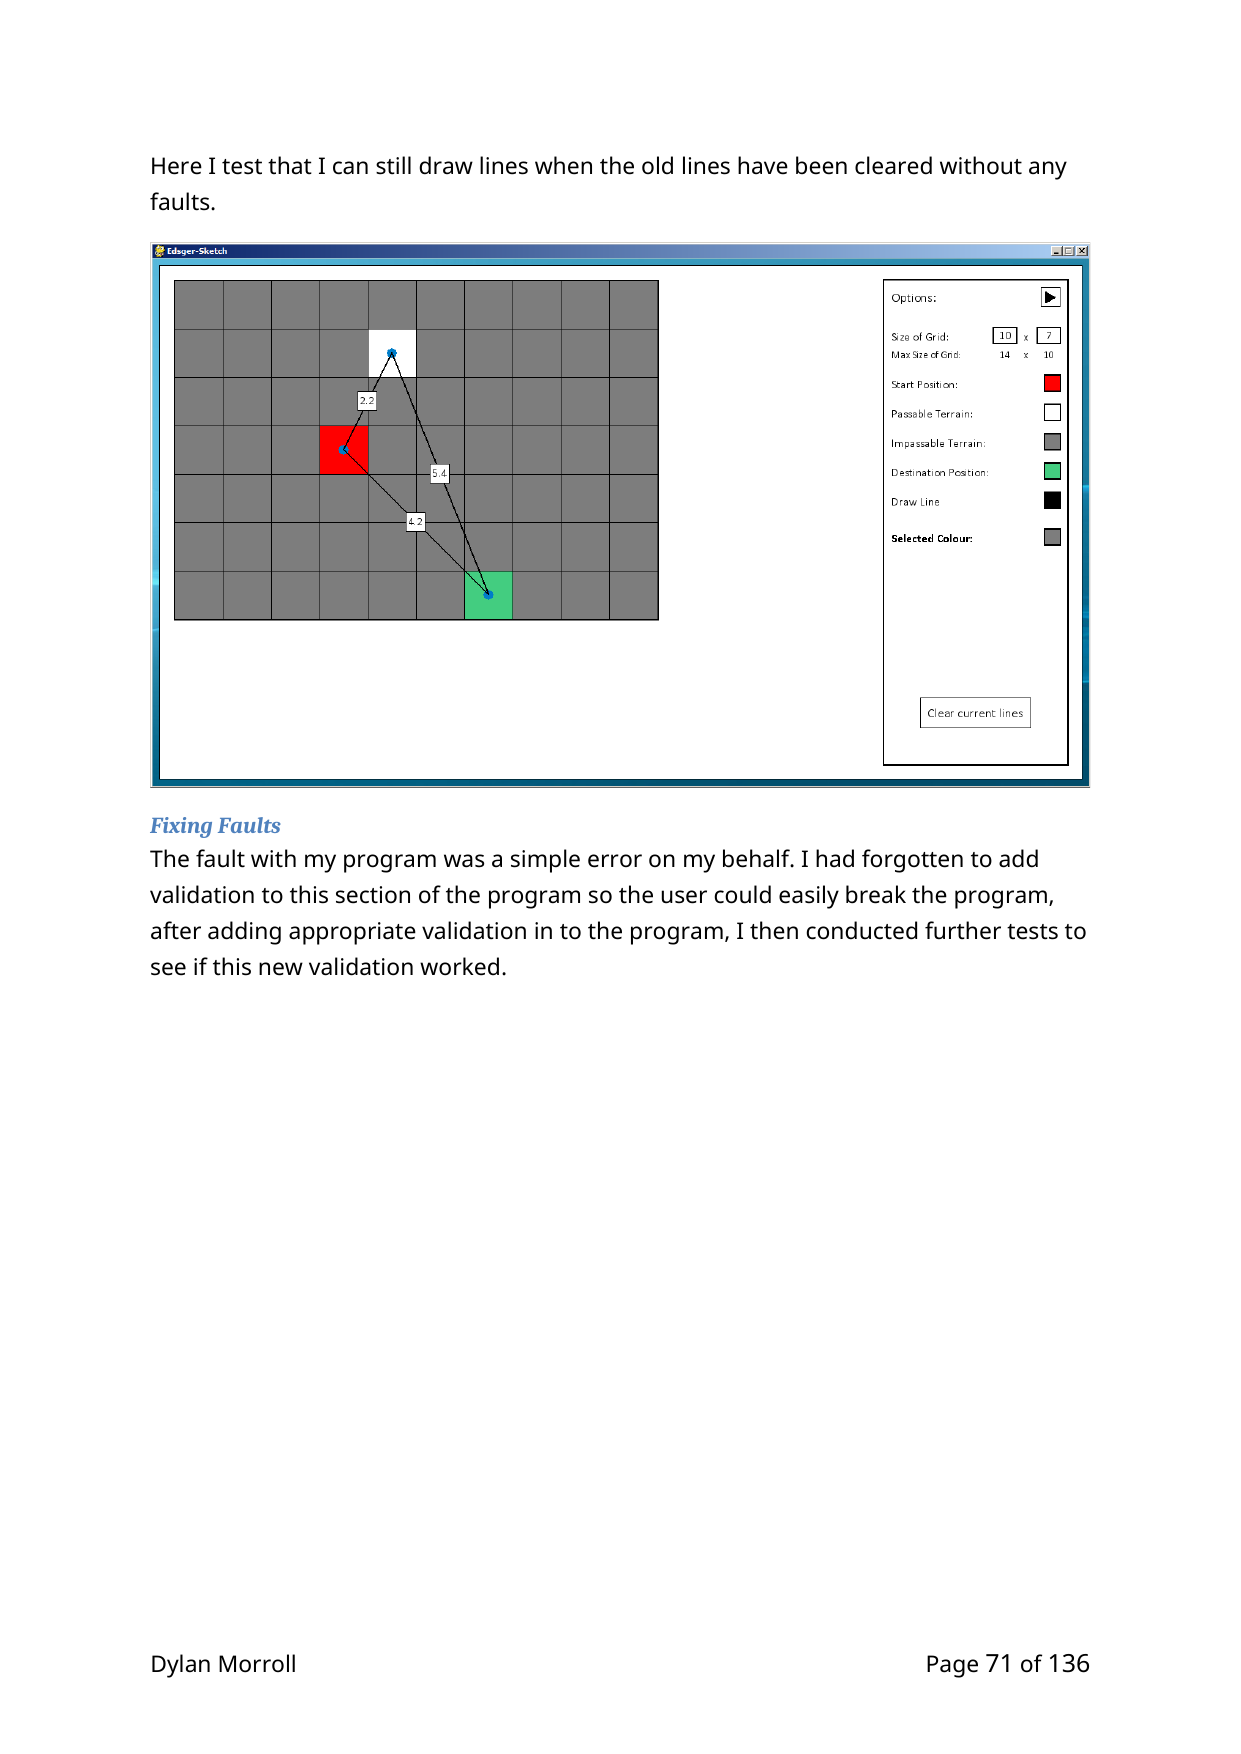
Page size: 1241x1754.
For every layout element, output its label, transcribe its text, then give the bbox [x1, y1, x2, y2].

picture [150, 242, 1091, 788]
text Here I test that I can still draw lines when the old lines have been cleared without any faults. [150, 150, 1090, 217]
subtitle Fixing Faults [150, 813, 1090, 839]
text The fault with my program was a simple error on my behalf. I had forgotten to add validation to this section of the program so the user could easily break the program, after adding appropriate validation in to the program, I then conducted further tests to see if this new validation worked. [150, 843, 1090, 982]
